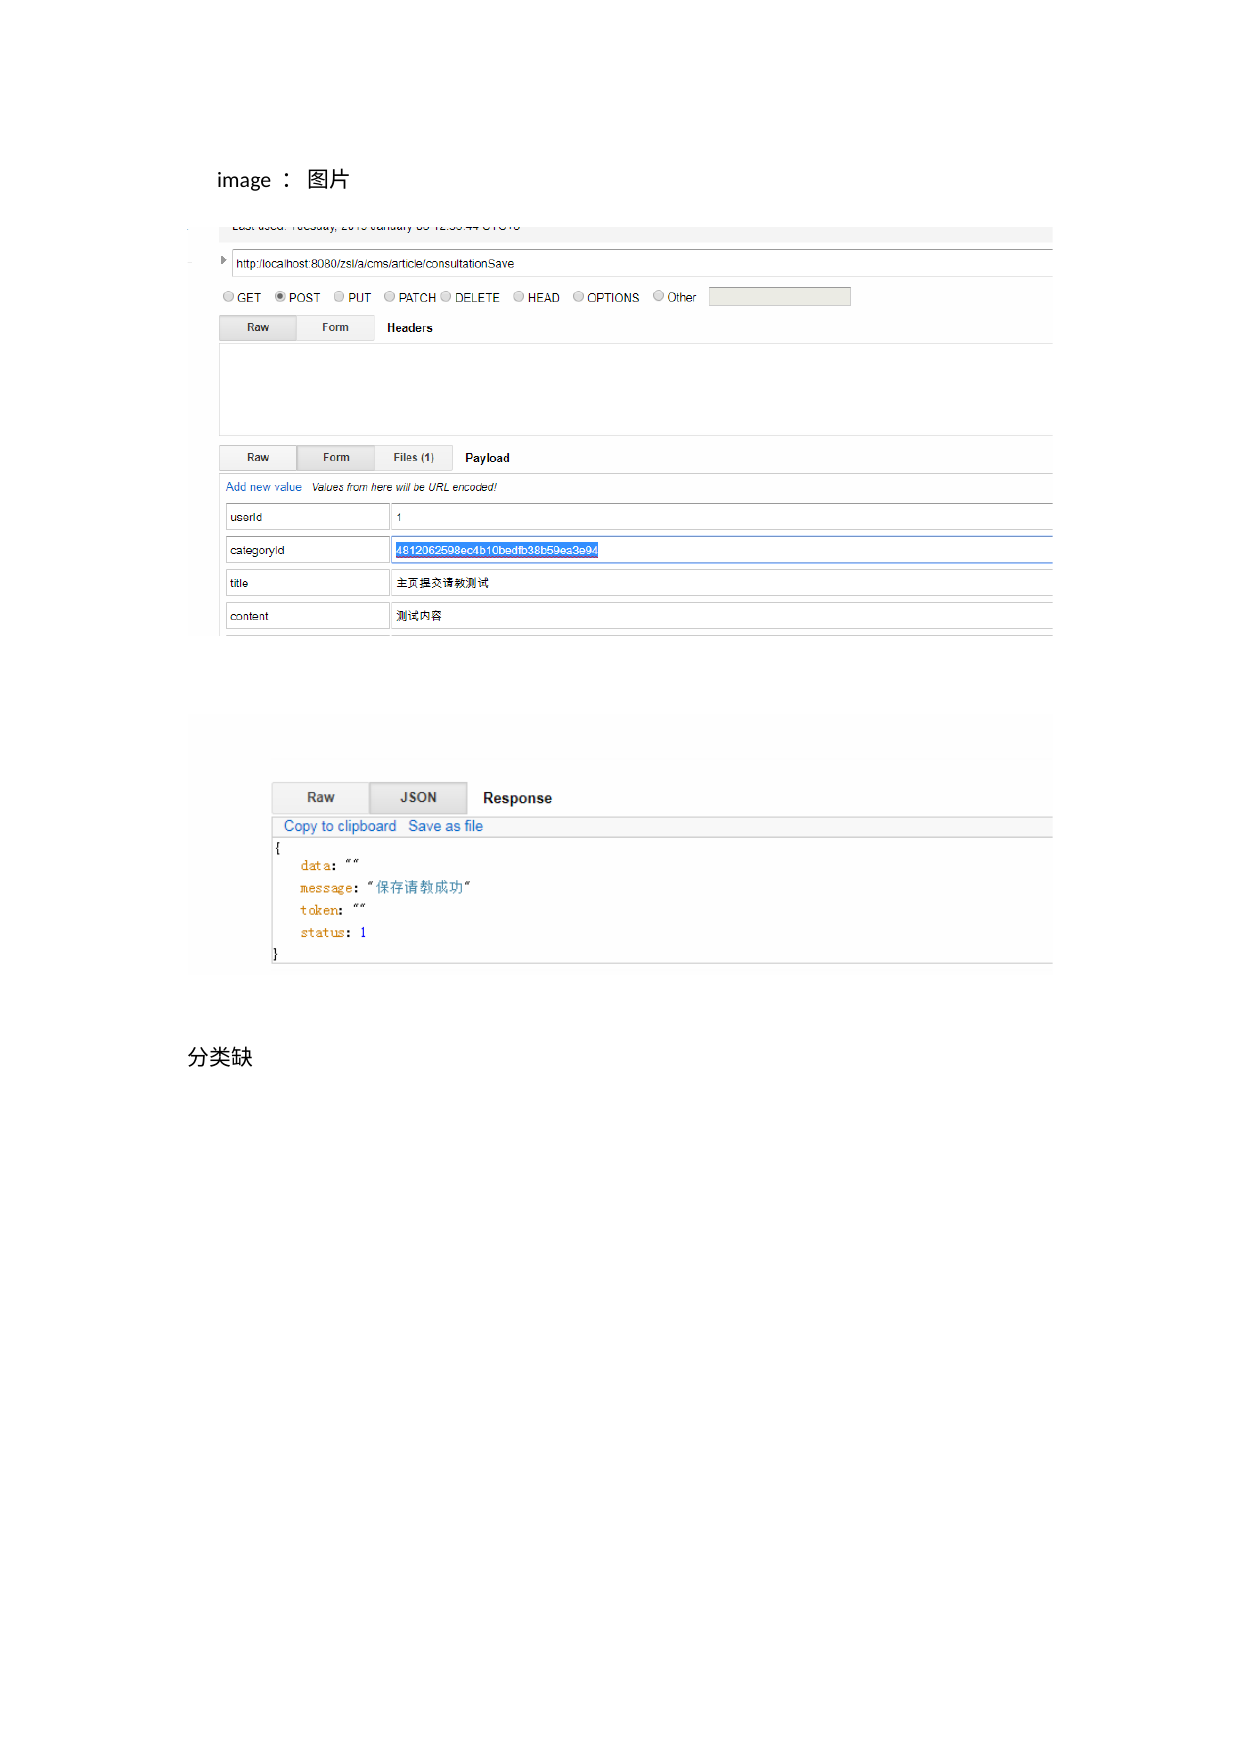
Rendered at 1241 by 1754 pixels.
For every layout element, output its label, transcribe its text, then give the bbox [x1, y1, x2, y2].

picture [187, 227, 1053, 636]
text 分类缺 [187, 1039, 1053, 1072]
picture [187, 714, 1053, 975]
text image ： 图片 [187, 162, 1053, 194]
